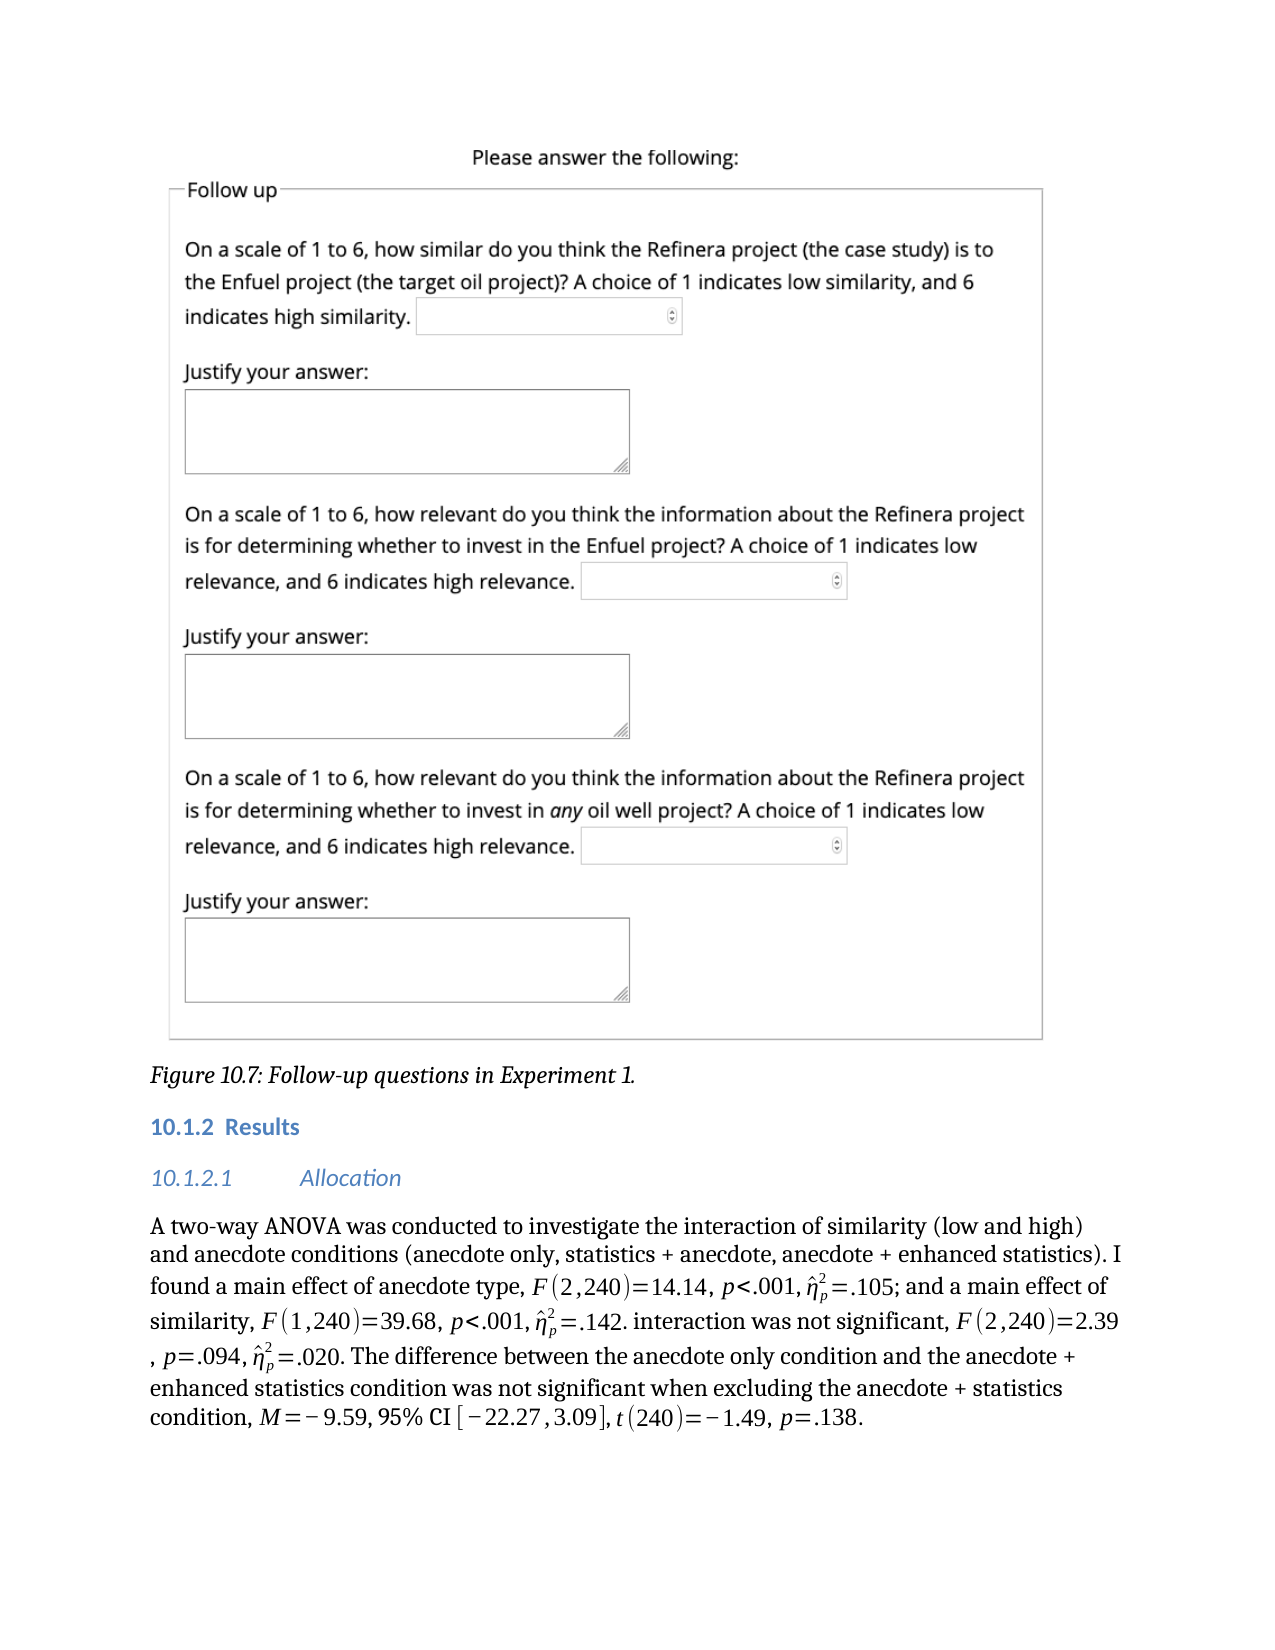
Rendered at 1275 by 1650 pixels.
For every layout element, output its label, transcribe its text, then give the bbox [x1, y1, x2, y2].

text Figure 10.7: Follow-up questions in Experiment 1. [150, 1061, 1125, 1090]
subtitle 10.1.2.1 Allocation [150, 1162, 1125, 1193]
text A two-way ANOVA was conducted to investigate the interaction of similarity (low and high) and anecdote conditions (anecdote only, statistics + anecdote, anecdote + enhanced statistics). I found a main effect of anecdote type, , , ; and a main effect of similarity, , , . interaction was not significant, , , . The difference between the anecdote only condition and the anecdote + enhanced statistics condition was not significant when excluding the anecdote + statistics condition, , 95% CI , , . [150, 1212, 1125, 1433]
subtitle 10.1.2 Results [150, 1111, 1125, 1142]
picture [168, 150, 1044, 1041]
